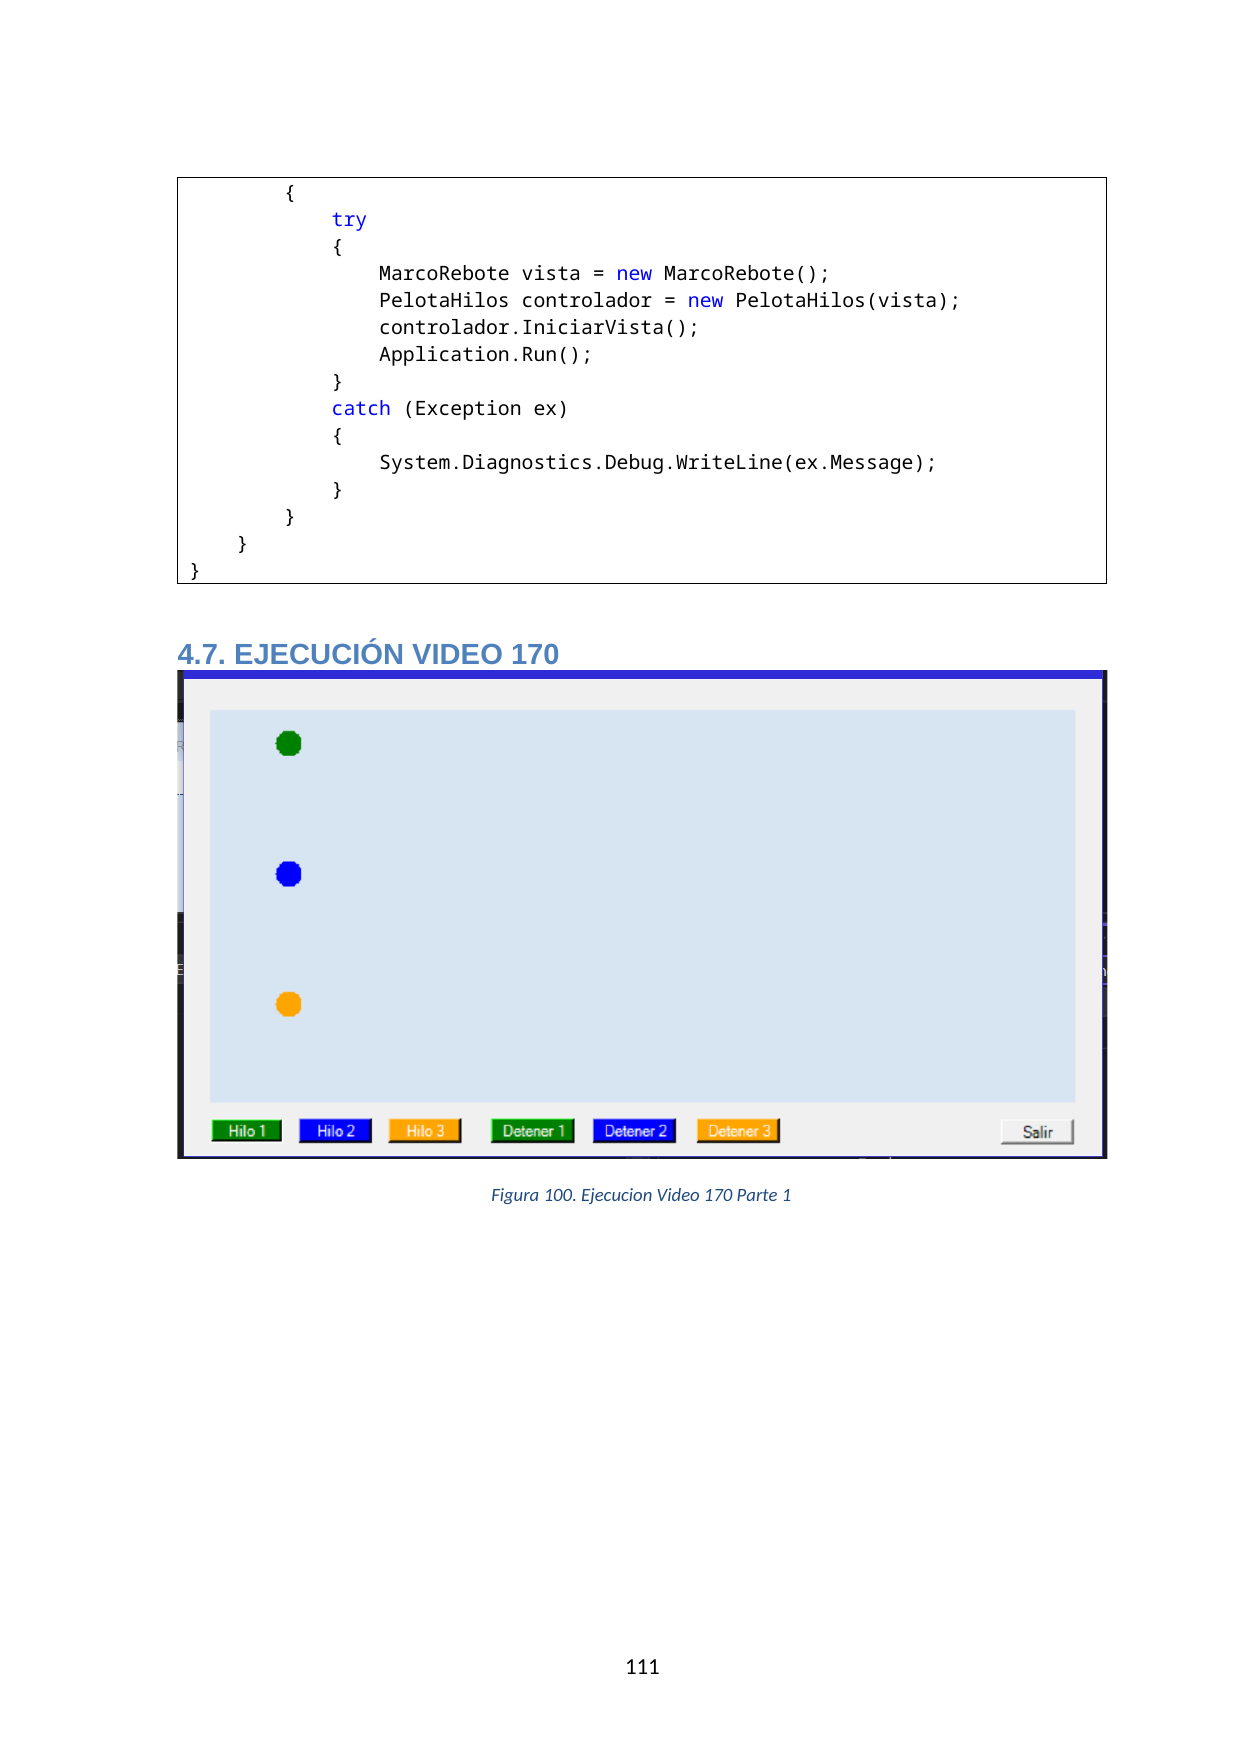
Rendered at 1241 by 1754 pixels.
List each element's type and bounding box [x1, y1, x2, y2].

picture [177, 670, 1108, 1159]
